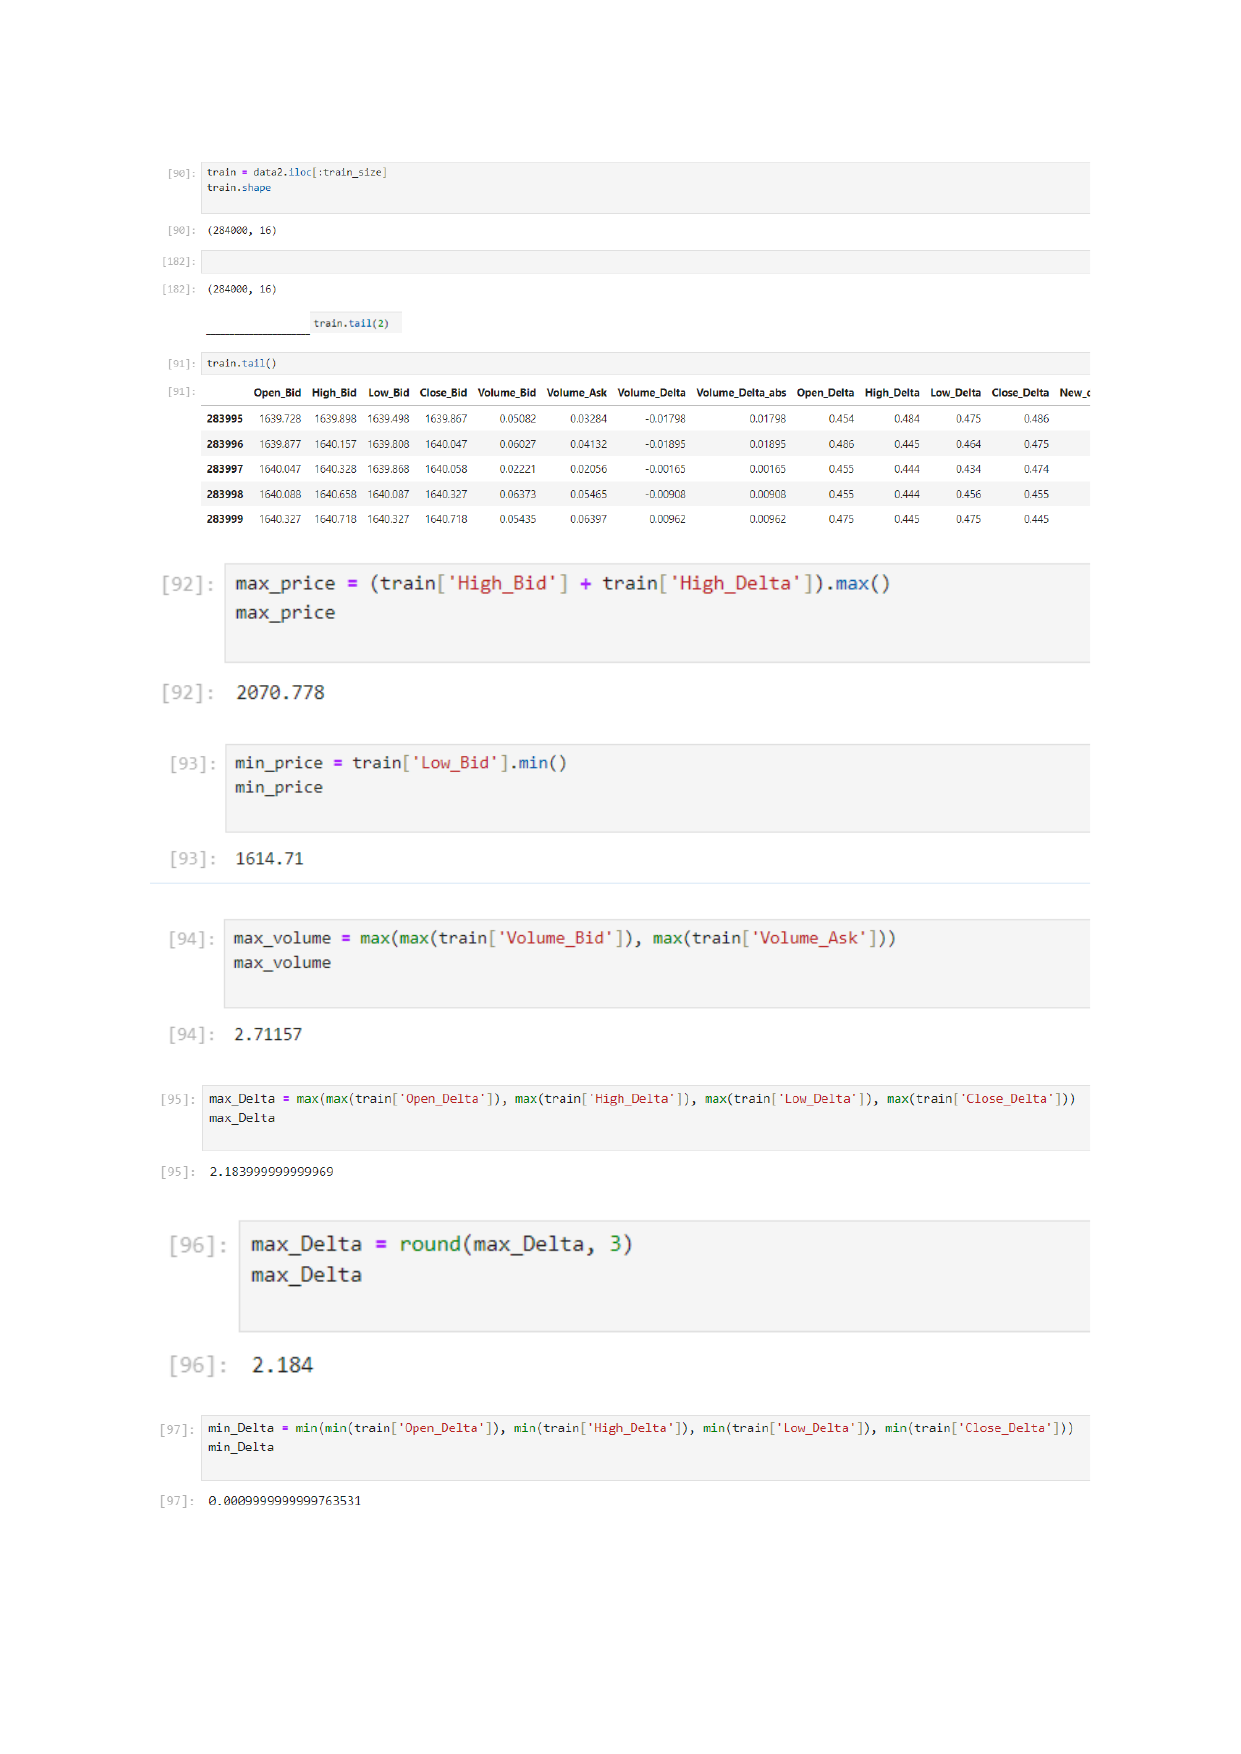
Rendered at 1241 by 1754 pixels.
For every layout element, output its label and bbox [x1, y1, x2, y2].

picture [150, 555, 1091, 709]
picture [150, 1202, 1091, 1388]
picture [150, 902, 1091, 1055]
picture [150, 1073, 1091, 1184]
picture [150, 150, 1091, 537]
picture [150, 1406, 1091, 1516]
picture [150, 727, 1091, 884]
